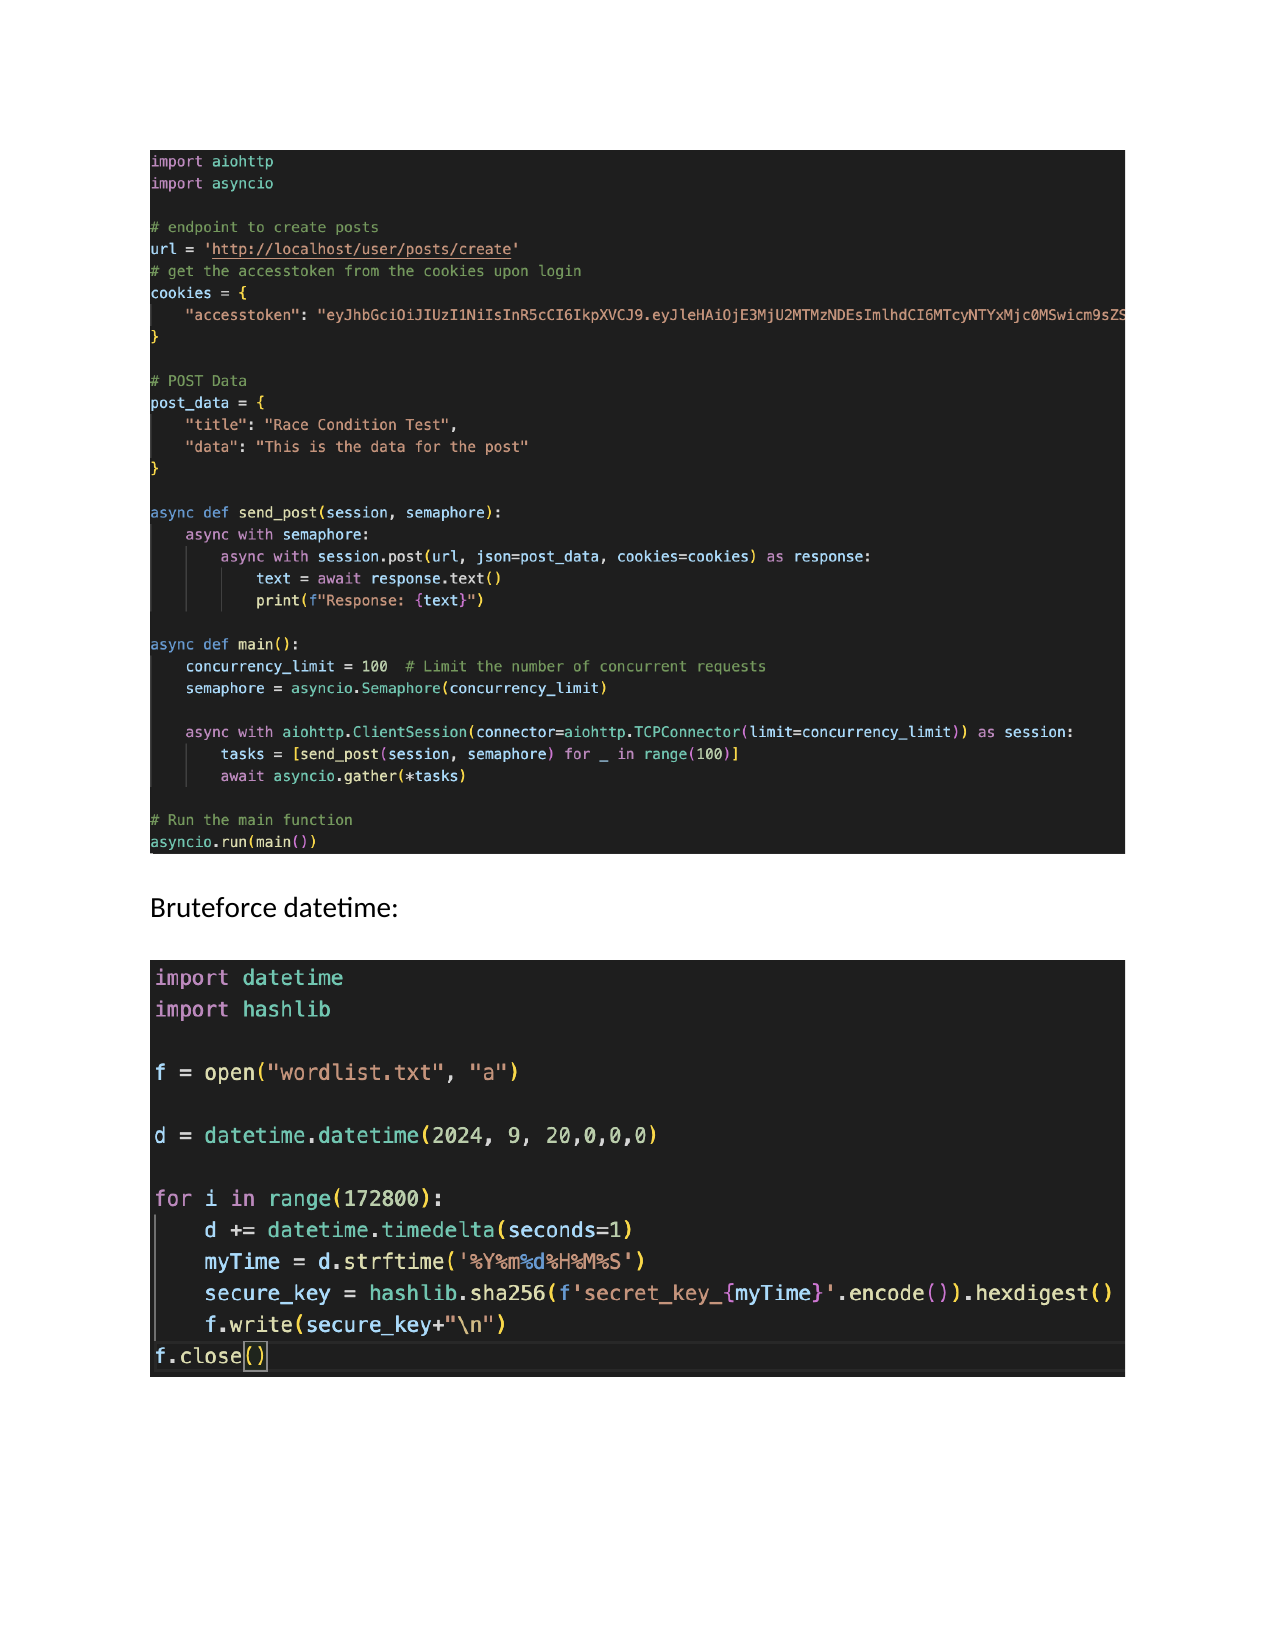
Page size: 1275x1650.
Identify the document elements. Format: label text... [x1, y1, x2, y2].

text Bruteforce datetime: [150, 889, 1125, 925]
picture [150, 150, 1125, 854]
picture [150, 960, 1125, 1377]
